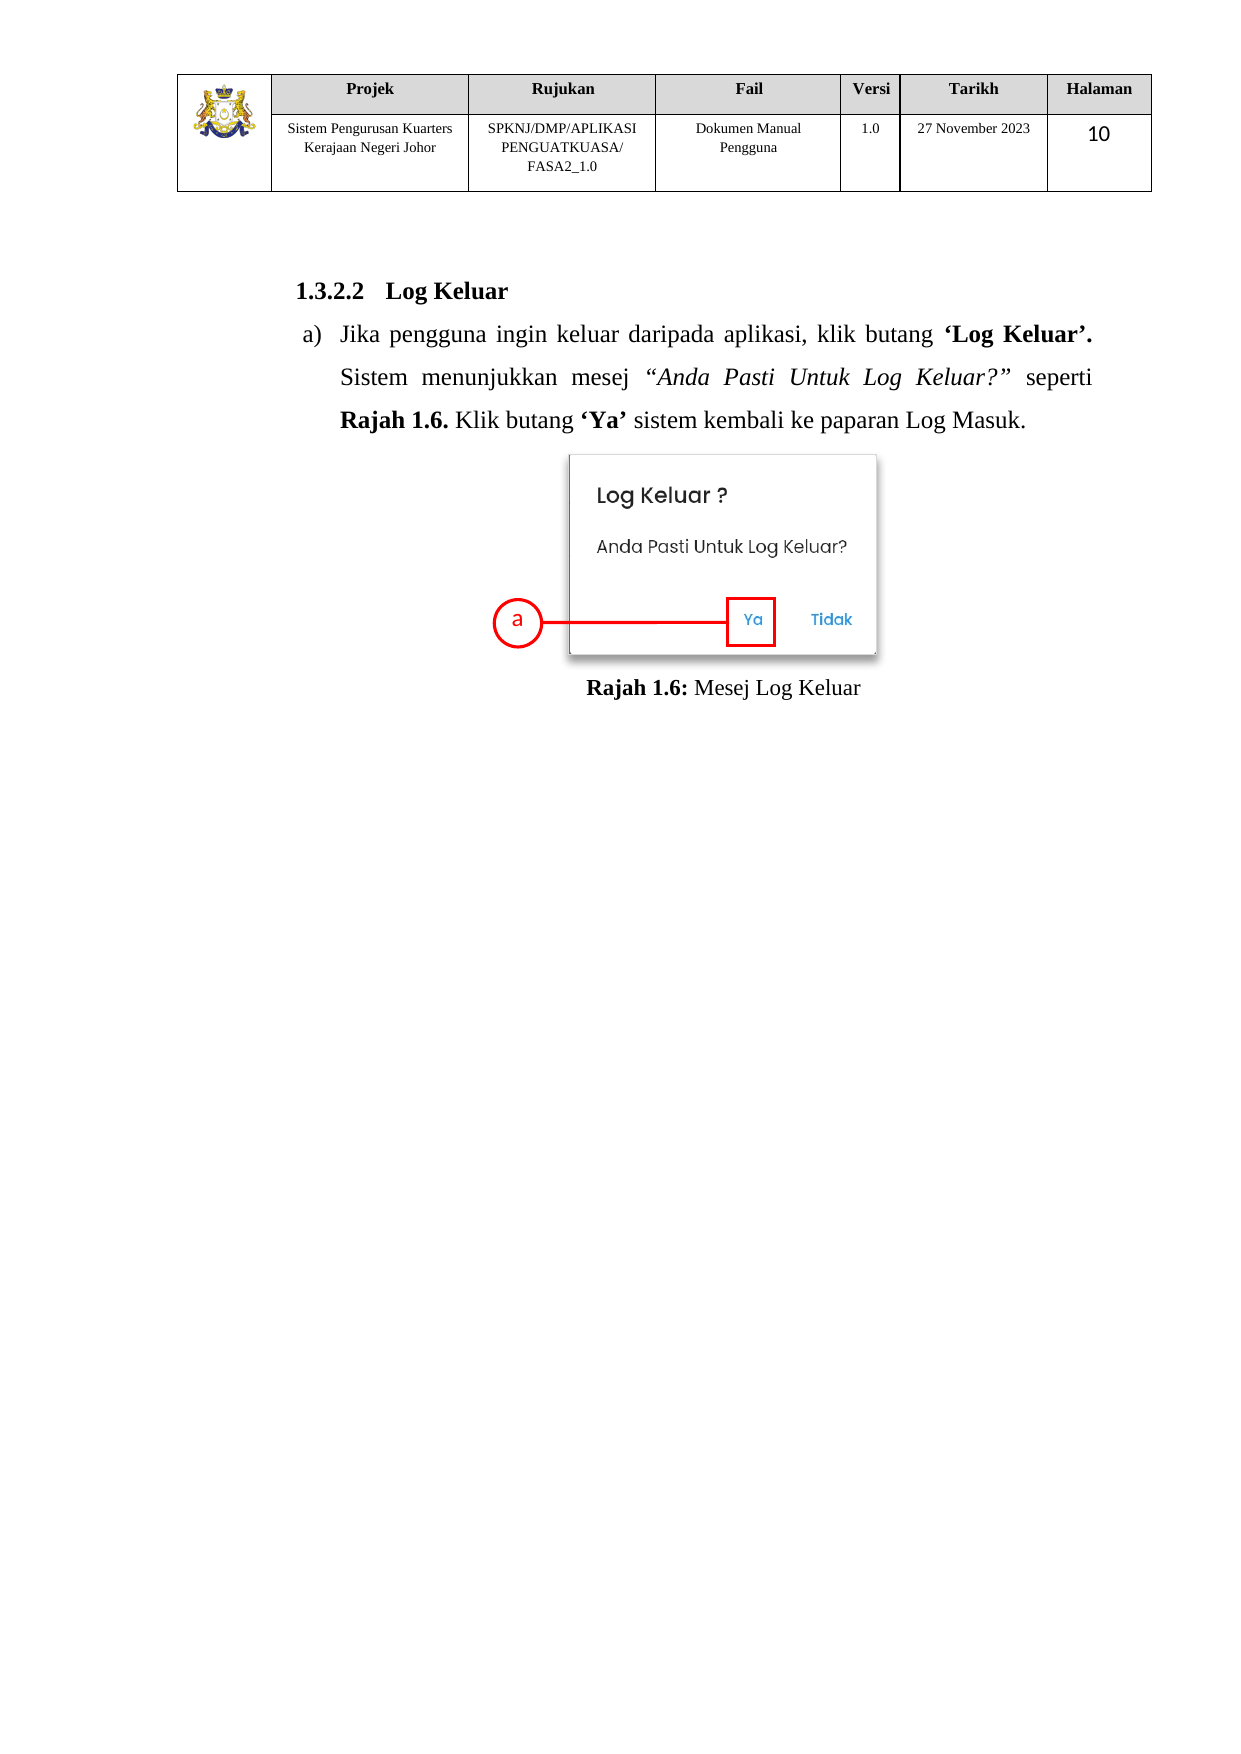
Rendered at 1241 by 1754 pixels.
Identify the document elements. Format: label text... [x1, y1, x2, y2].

subtitle Log Keluar [295, 276, 1092, 305]
picture [193, 79, 256, 146]
list Jika pengguna ingin keluar daripada aplikasi, klik butang ‘Log Keluar’. Sistem menunjukkan mesej “Anda Pasti Untuk Log Keluar?” seperti Rajah 1.6. Klik butang ‘Ya’ sistem kembali ke paparan Log Masuk. [302, 319, 1092, 434]
table_cell Rajah 1.6: Mesej Log Keluar [354, 674, 1092, 700]
table_header [354, 449, 1092, 673]
picture [729, 600, 773, 644]
picture [569, 455, 876, 654]
